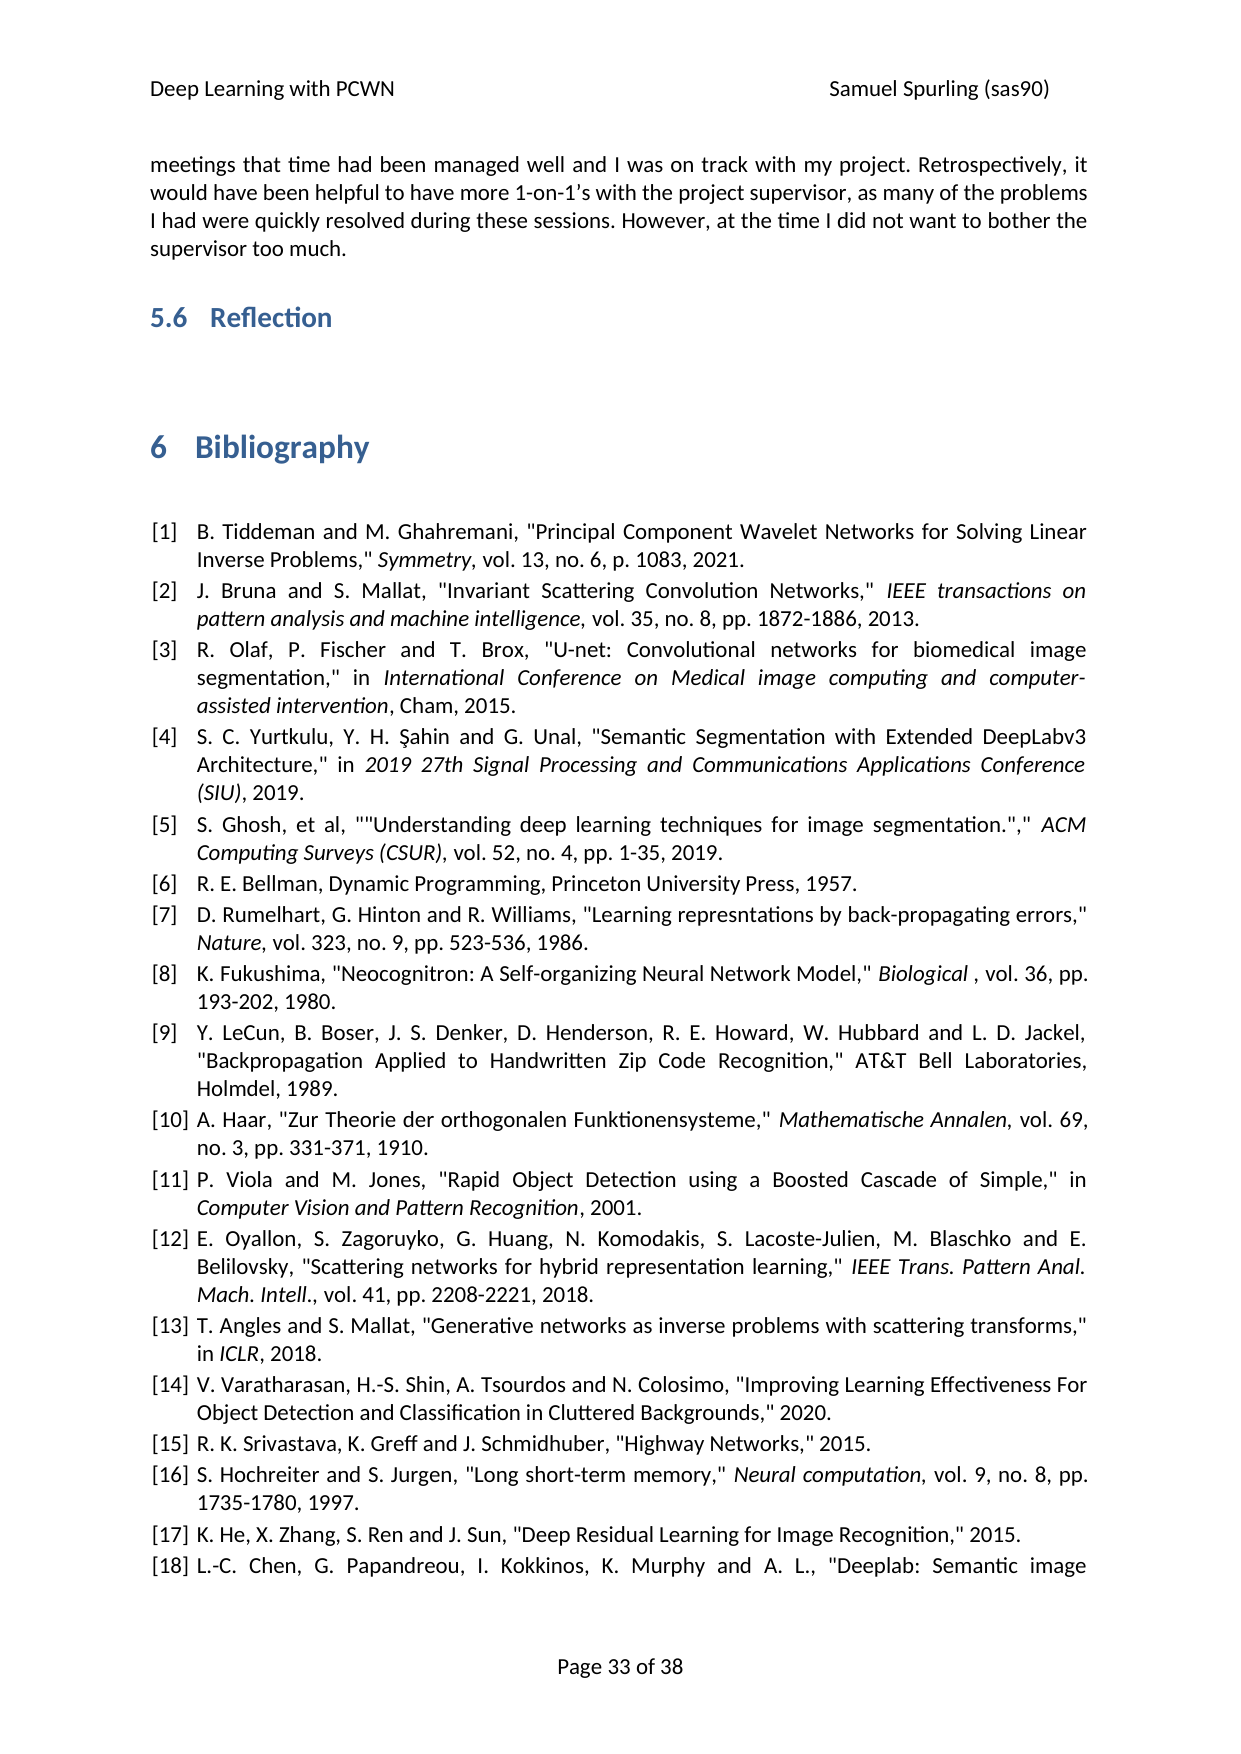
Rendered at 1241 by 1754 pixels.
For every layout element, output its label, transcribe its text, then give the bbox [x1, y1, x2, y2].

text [150, 150, 1090, 262]
subtitle Reflection [150, 299, 1090, 335]
